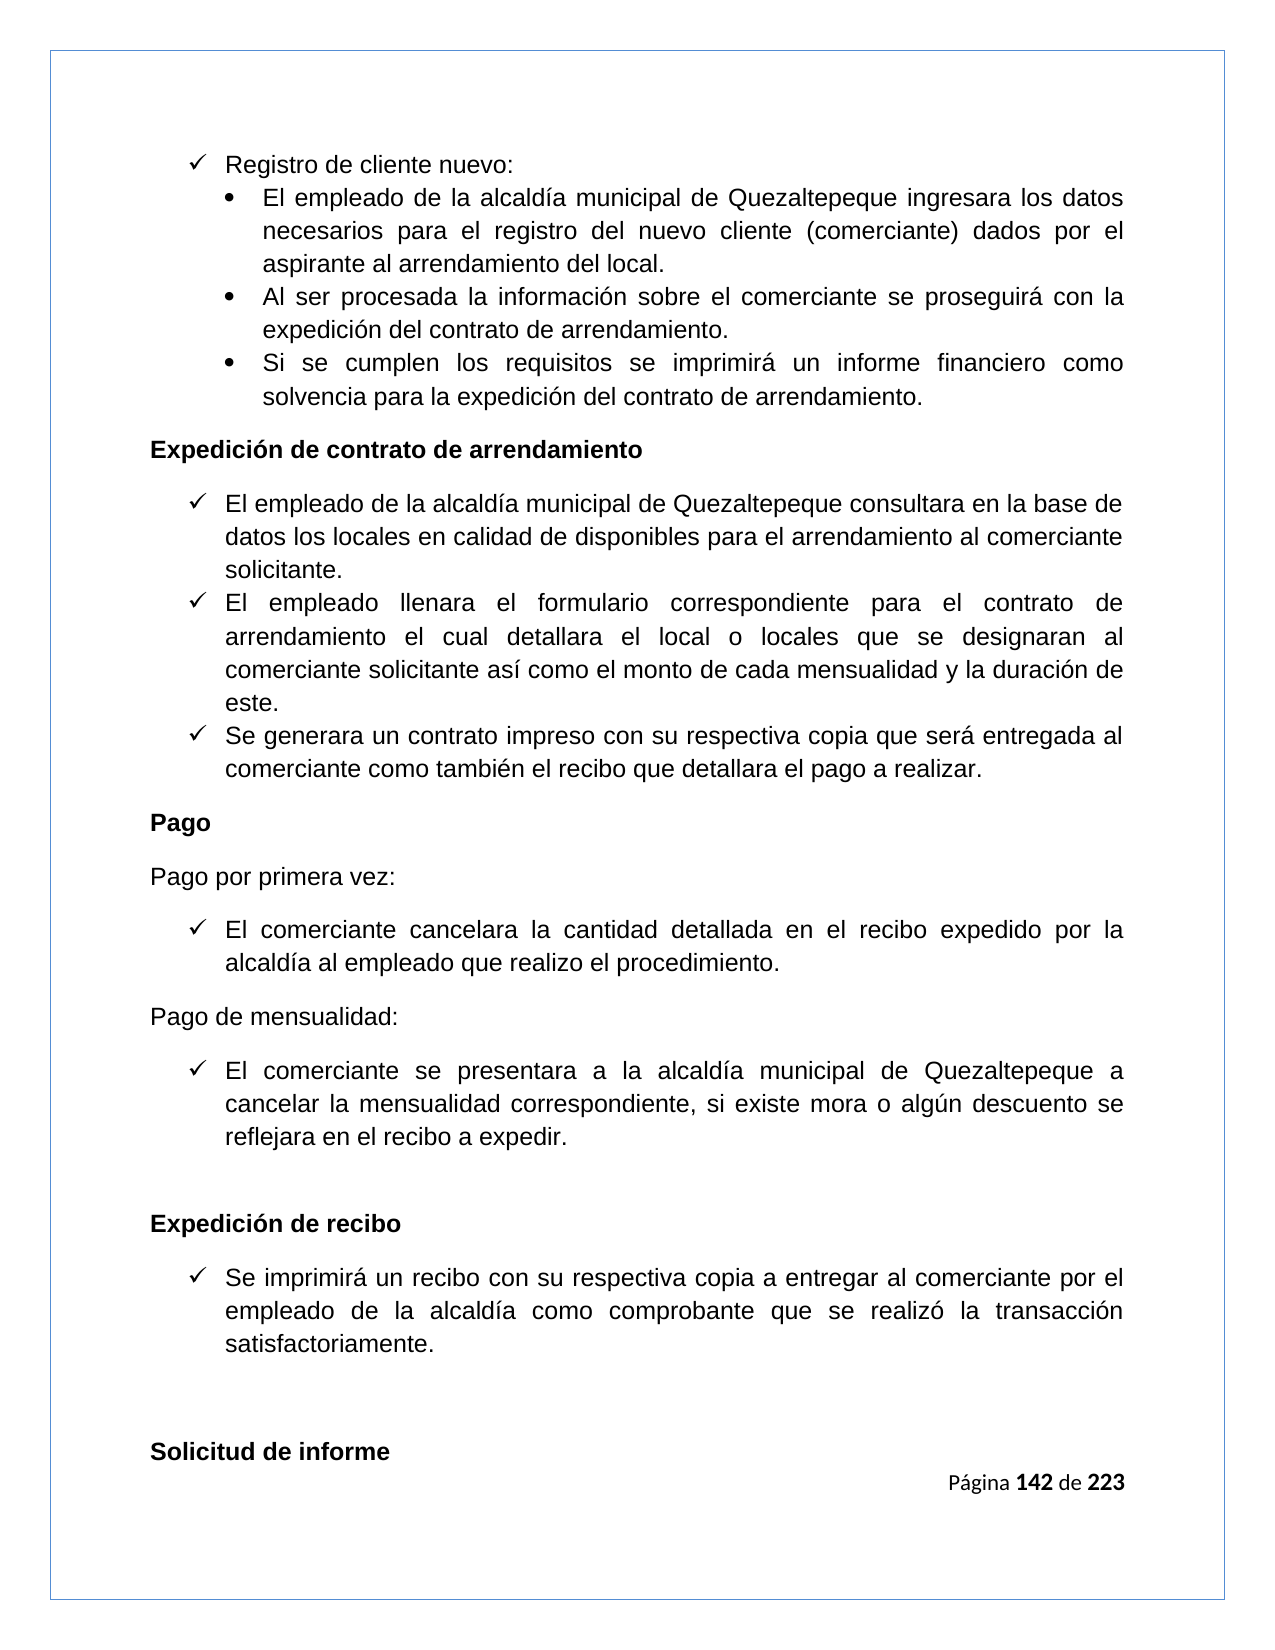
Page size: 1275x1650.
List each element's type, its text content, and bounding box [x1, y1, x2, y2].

list Se imprimirá un recibo con su respectiva copia a entregar al comerciante por el empleado de la alcaldía como comprobante que se realizó la transacción satisfactoriamente. [187, 1263, 1125, 1358]
text Expedición de recibo [150, 1209, 1125, 1238]
list Si se cumplen los requisitos se imprimirá un informe financiero como solvencia para la expedición del contrato de arrendamiento. [225, 348, 1125, 410]
list El comerciante se presentara a la alcaldía municipal de Quezaltepeque a cancelar la mensualidad correspondiente, si existe mora o algún descuento se reflejara en el recibo a expedir. [187, 1056, 1125, 1151]
list El empleado llenara el formulario correspondiente para el contrato de arrendamiento el cual detallara el local o locales que se designaran al comerciante solicitante así como el monto de cada mensualidad y la duración de este. [187, 588, 1125, 716]
text Expedición de contrato de arrendamiento [150, 435, 1125, 464]
list Al ser procesada la información sobre el comerciante se proseguirá con la expedición del contrato de arrendamiento. [225, 282, 1125, 344]
text Pago [150, 808, 1125, 836]
text Solicitud de informe [150, 1437, 1125, 1466]
list Registro de cliente nuevo: [187, 150, 1125, 179]
list El empleado de la alcaldía municipal de Quezaltepeque ingresara los datos necesarios para el registro del nuevo cliente (comerciante) dados por el aspirante al arrendamiento del local. [225, 183, 1125, 278]
text Pago por primera vez: [150, 861, 1125, 890]
list El empleado de la alcaldía municipal de Quezaltepeque consultara en la base de datos los locales en calidad de disponibles para el arrendamiento al comerciante solicitante. [187, 489, 1125, 584]
list El comerciante cancelara la cantidad detallada en el recibo expedido por la alcaldía al empleado que realizo el procedimiento. [187, 915, 1125, 977]
text Pago de mensualidad: [150, 1002, 1125, 1031]
list Se generara un contrato impreso con su respectiva copia que será entregada al comerciante como también el recibo que detallara el pago a realizar. [187, 721, 1125, 782]
